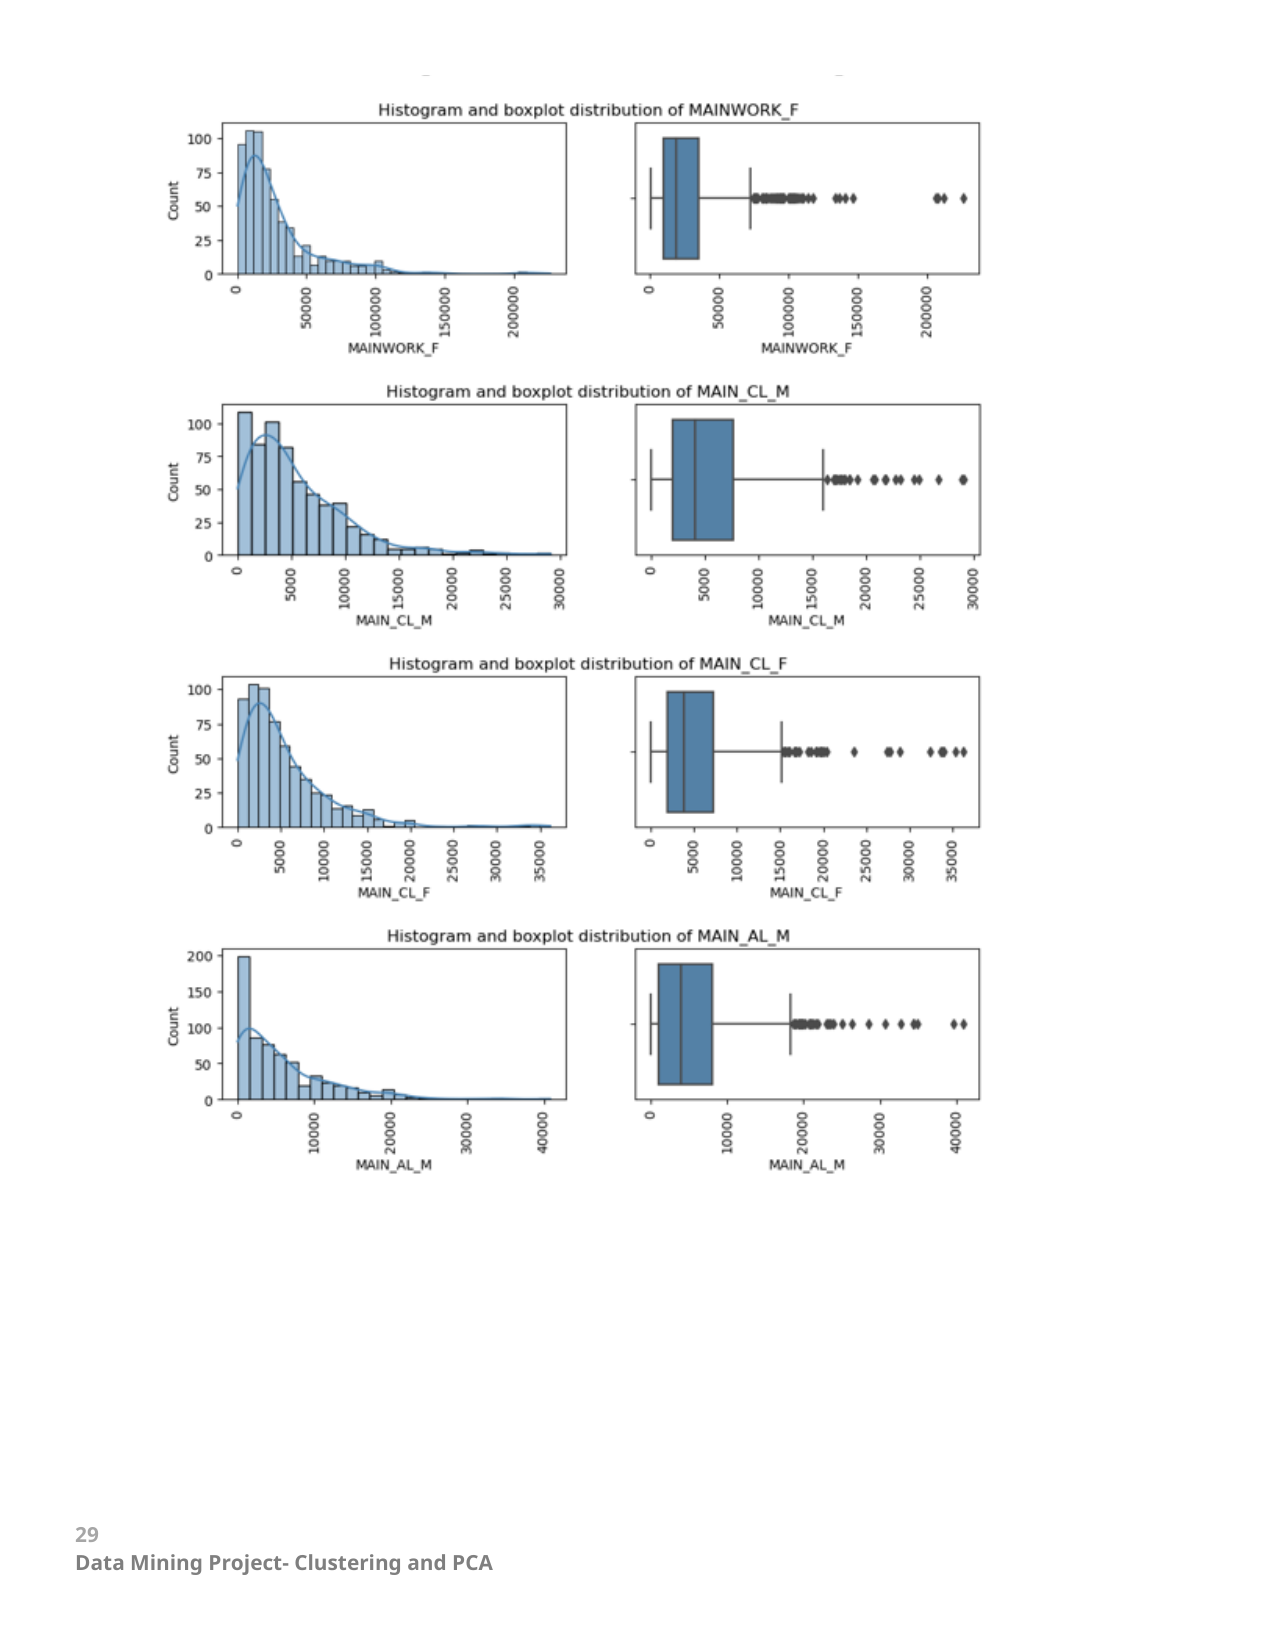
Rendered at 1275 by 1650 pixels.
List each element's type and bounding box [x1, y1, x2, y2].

picture [150, 75, 1013, 1191]
